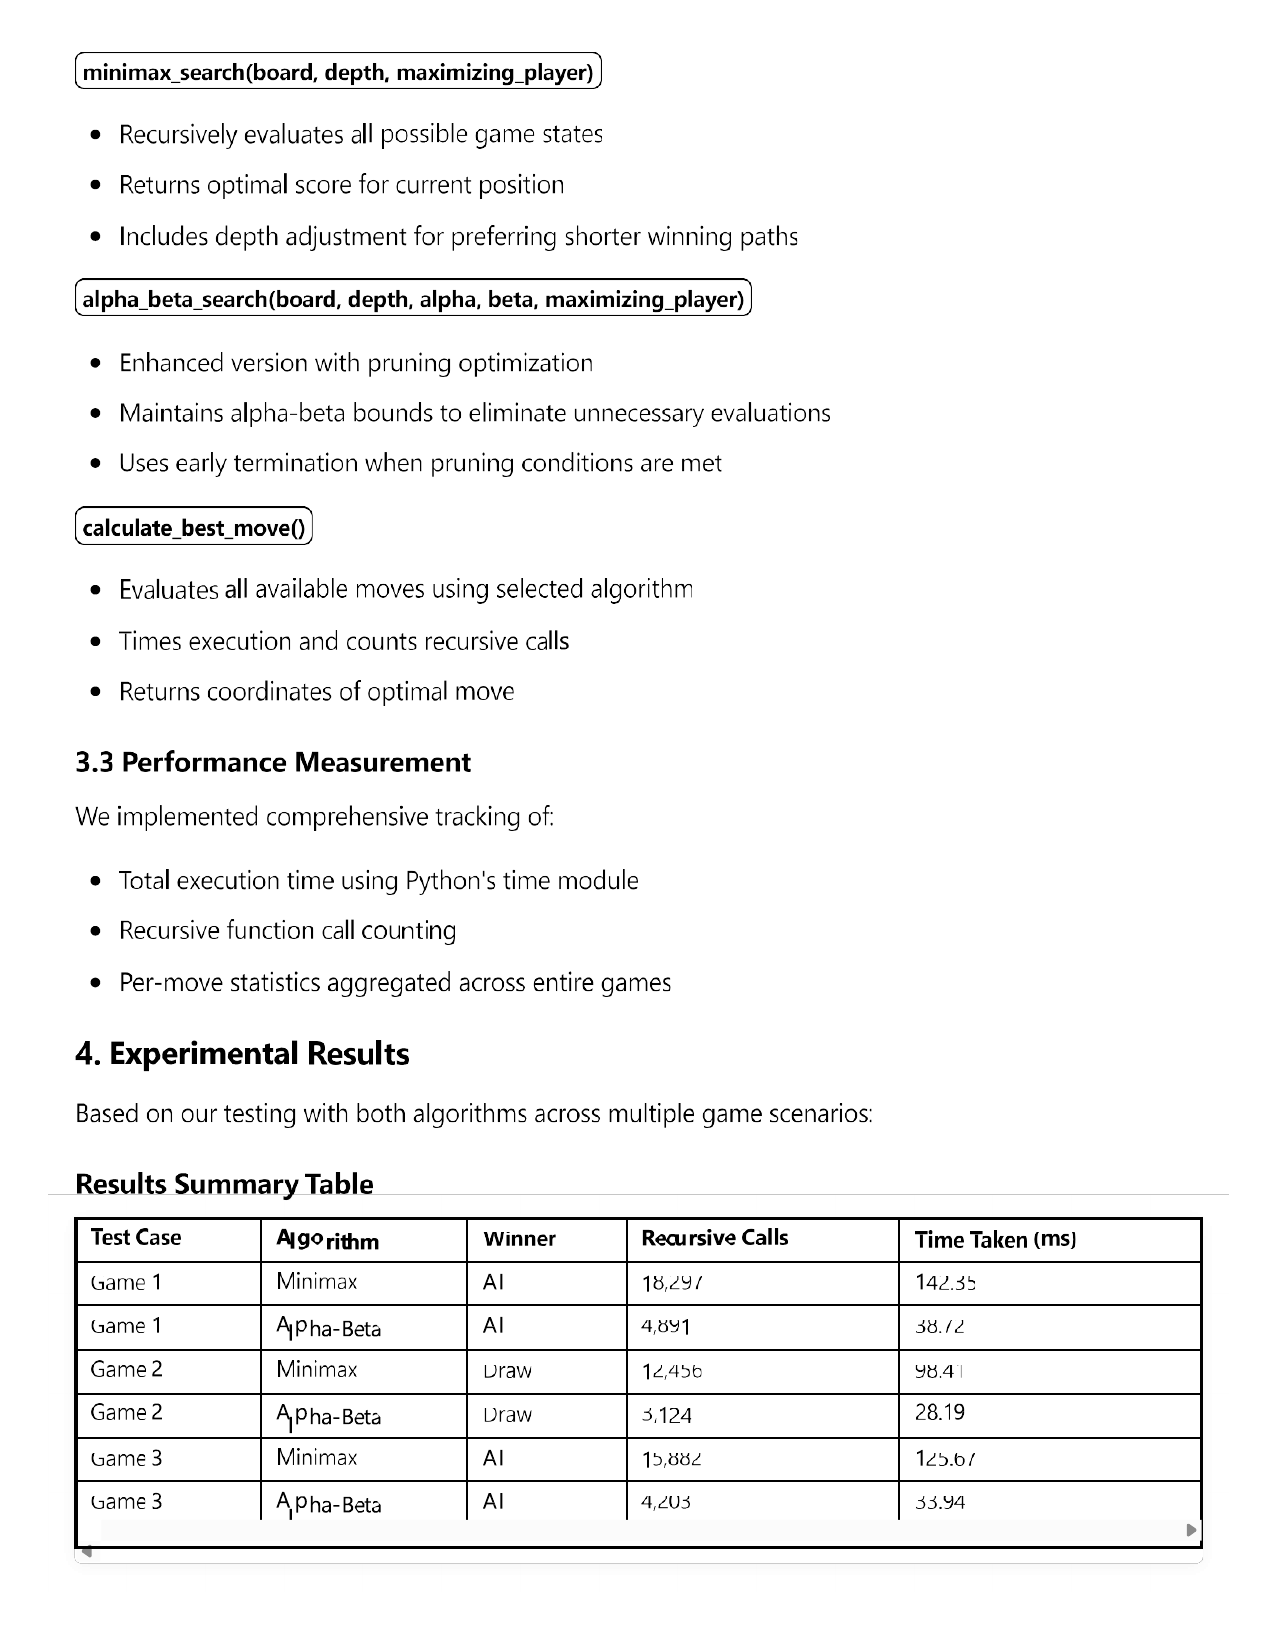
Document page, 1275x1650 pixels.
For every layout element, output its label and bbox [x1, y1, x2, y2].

picture [121, 680, 441, 706]
table_cell [468, 1306, 626, 1349]
picture [121, 919, 343, 939]
table_cell [78, 1351, 260, 1392]
table_cell [262, 1482, 466, 1519]
table_cell [900, 1306, 1200, 1349]
table_cell [628, 1263, 898, 1304]
picture [76, 751, 113, 772]
table_cell [78, 1482, 260, 1525]
table_header [78, 1220, 260, 1261]
table_cell [262, 1395, 466, 1437]
picture [75, 52, 602, 89]
picture [75, 506, 313, 545]
picture [121, 402, 287, 427]
table_cell [628, 1439, 898, 1480]
table_cell [468, 1263, 626, 1304]
picture [121, 352, 592, 377]
table_cell [78, 1525, 1200, 1546]
picture [430, 925, 455, 945]
table_cell [468, 1482, 626, 1519]
picture [162, 581, 218, 599]
table_cell [468, 1351, 626, 1392]
table_cell [262, 1263, 466, 1304]
picture [121, 225, 798, 251]
table_cell [628, 1395, 898, 1437]
picture [363, 123, 602, 149]
table_cell [262, 1351, 466, 1392]
picture [121, 174, 281, 199]
picture [456, 686, 514, 700]
table_cell [262, 1439, 466, 1480]
picture [284, 173, 563, 199]
table_cell [900, 1395, 1200, 1437]
picture [121, 579, 154, 599]
picture [238, 578, 692, 604]
table_cell [900, 1263, 1200, 1304]
picture [402, 920, 428, 939]
picture [362, 925, 400, 939]
table_cell [900, 1351, 1200, 1392]
picture [121, 971, 671, 997]
table_cell [900, 1439, 1200, 1480]
picture [77, 1103, 872, 1128]
picture [290, 402, 830, 427]
table_cell [468, 1439, 626, 1480]
picture [119, 871, 163, 889]
picture [75, 805, 553, 831]
table_cell [78, 1306, 260, 1349]
table_cell [628, 1306, 898, 1349]
table_cell [628, 1351, 898, 1392]
table_header [628, 1220, 898, 1261]
picture [75, 278, 752, 316]
table_header [468, 1220, 626, 1261]
picture [121, 123, 361, 149]
picture [376, 1040, 409, 1065]
picture [309, 1041, 373, 1065]
picture [48, 1172, 1229, 1592]
picture [120, 452, 722, 477]
table_cell [628, 1482, 898, 1519]
picture [75, 1041, 100, 1065]
table_header [900, 1220, 1200, 1261]
table_cell [78, 1439, 260, 1480]
table_cell [900, 1482, 1200, 1519]
table_cell [78, 1395, 260, 1437]
table_cell [262, 1306, 466, 1349]
table_cell [468, 1395, 626, 1437]
table_header [262, 1220, 466, 1261]
picture [123, 750, 471, 772]
table_cell [78, 1263, 260, 1304]
picture [166, 869, 638, 895]
picture [119, 630, 547, 650]
